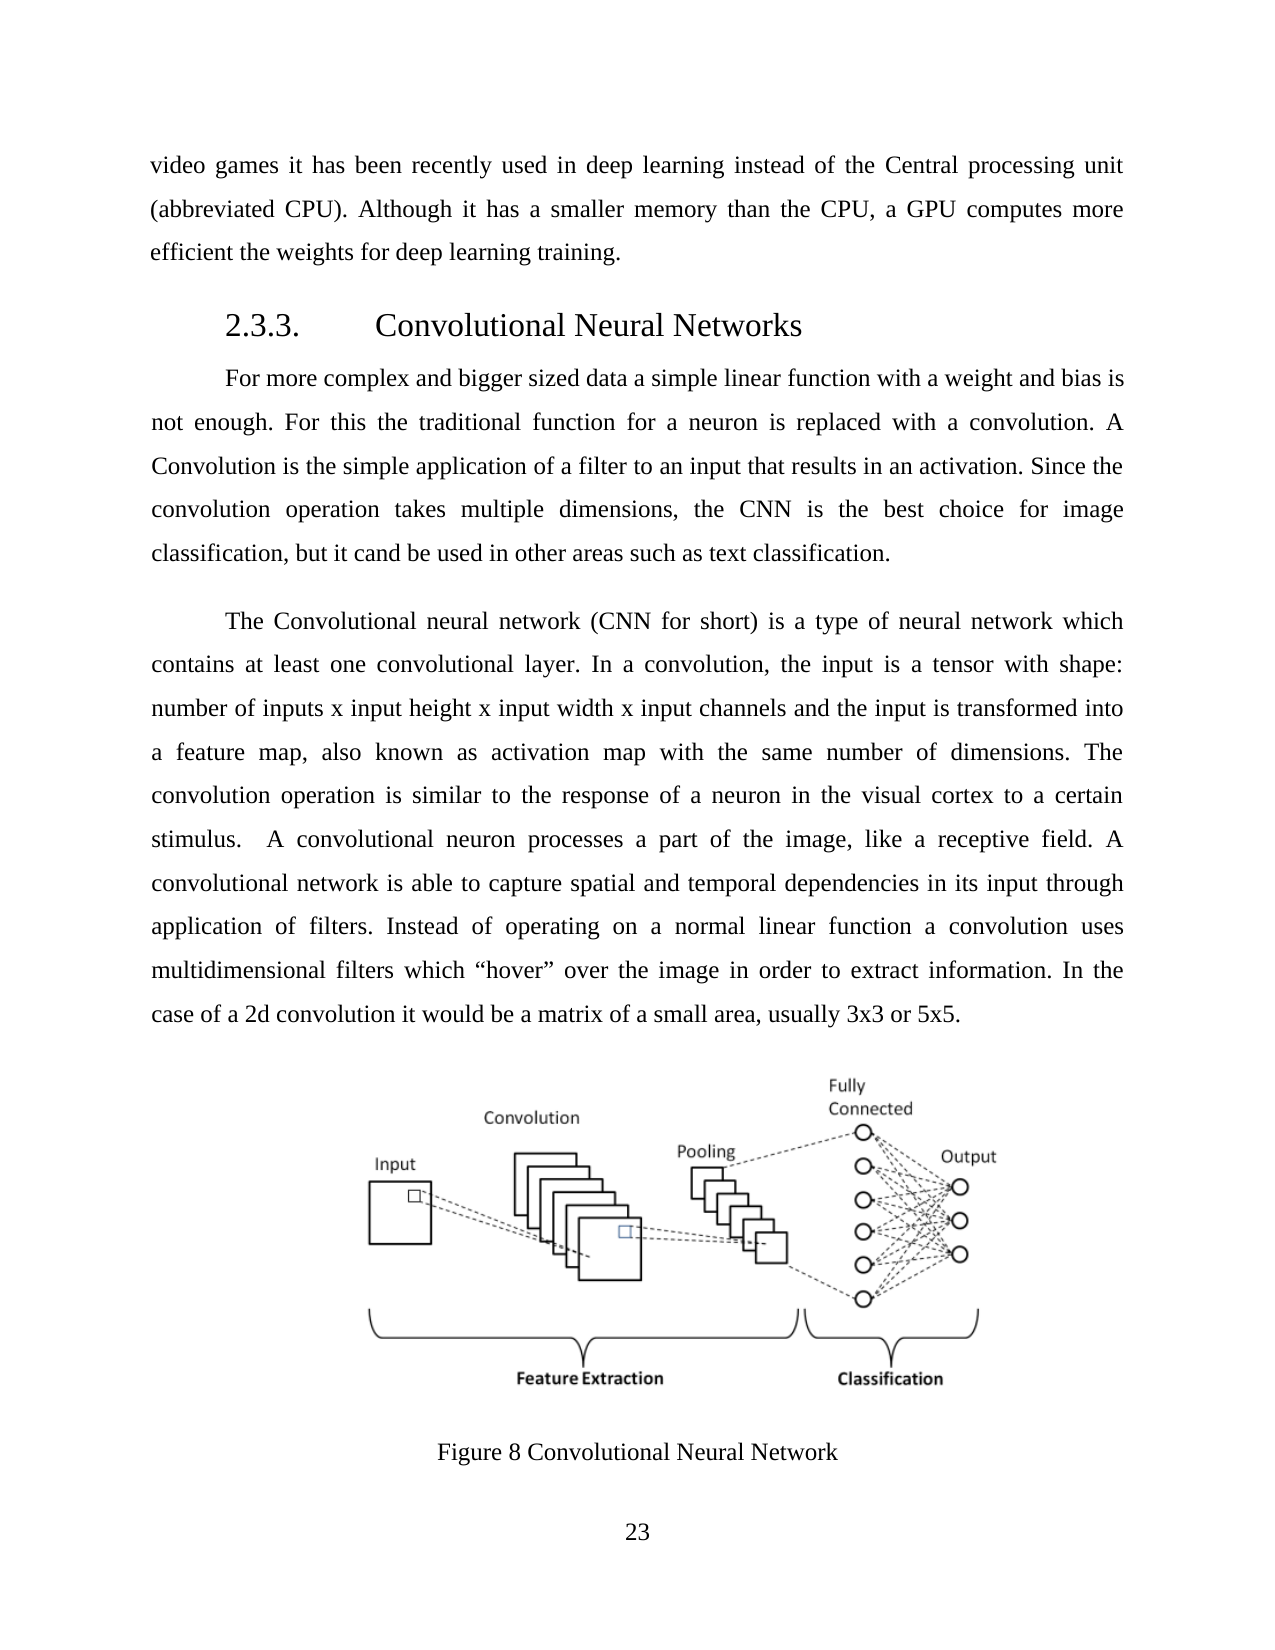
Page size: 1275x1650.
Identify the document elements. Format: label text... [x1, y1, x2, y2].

text The Convolutional neural network (CNN for short) is a type of neural network which contains at least one convolutional layer. In a convolution, the input is a tensor with shape: number of inputs x input height x input width x input channels and the input is transformed into a feature map, also known as activation map with the same number of dimensions. The convolution operation is similar to the response of a neuron in the visual cortex to a certain stimulus. A convolutional neuron processes a part of the image, like a receptive field. A convolutional network is able to capture spatial and temporal dependencies in its input through application of filters. Instead of operating on a normal linear function a convolution uses multidimensional filters which “hover” over the image in order to extract information. In the case of a 2d convolution it would be a matrix of a small area, usually 3x3 or 5x5. [151, 606, 1125, 1027]
subtitle Convolutional Neural Networks [225, 305, 1125, 343]
text Figure Convolutional Neural Network [150, 1437, 1125, 1466]
text For more complex and bigger sized data a simple linear function with a weight and bias is not enough. For this the traditional function for a neuron is replaced with a convolution. A Convolution is the simple application of a filter to an input that results in an activation. Since the convolution operation takes multiple dimensions, the CNN is the best choice for image classification, but it cand be used in other areas such as text classification. [151, 363, 1125, 567]
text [150, 150, 1125, 266]
picture [340, 1066, 1010, 1398]
